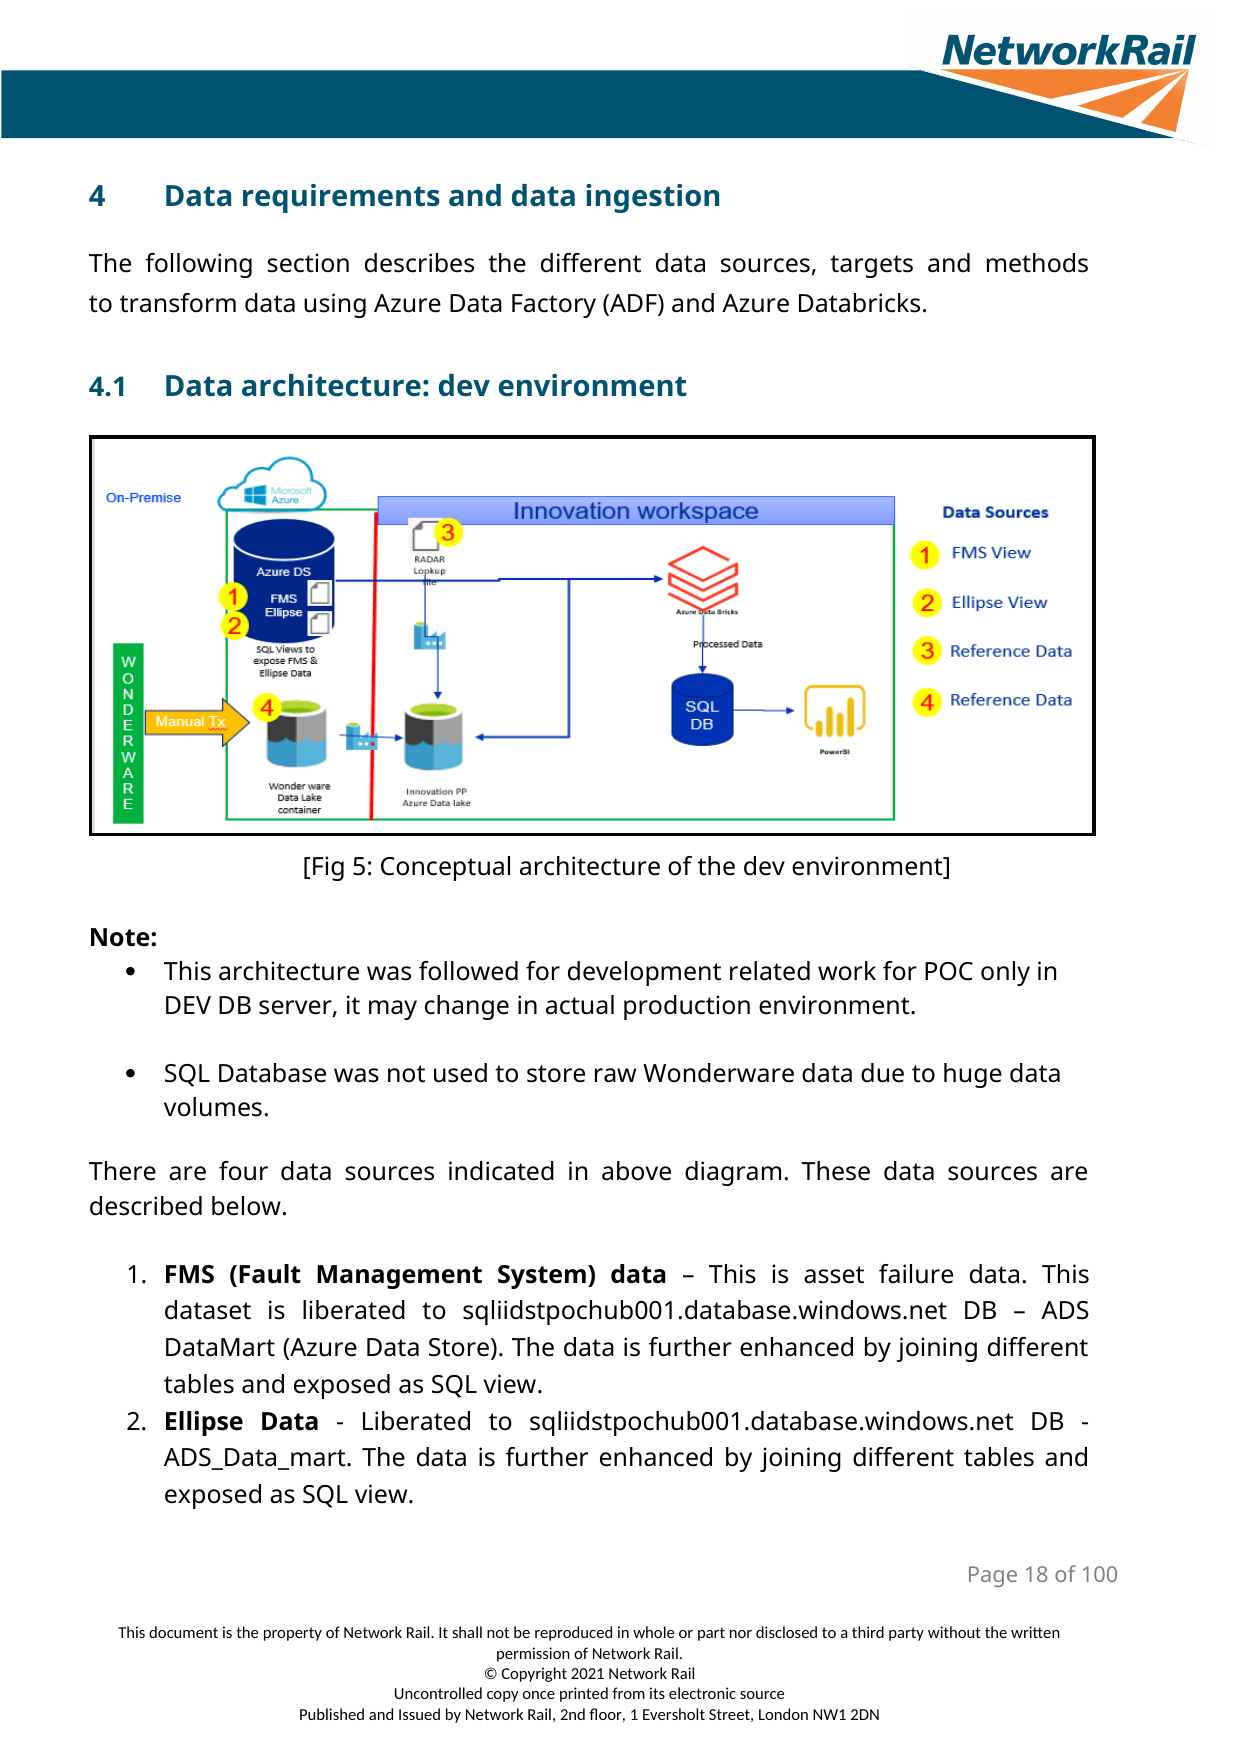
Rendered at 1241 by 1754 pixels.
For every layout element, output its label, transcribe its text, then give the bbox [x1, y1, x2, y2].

text There are four data sources indicated in above diagram. These data sources are described below. [89, 1154, 1090, 1222]
text [Fig 5: Conceptual architecture of the dev environment] [164, 848, 1090, 882]
list SQL Database was not used to store raw Wonderware data due to huge data volumes. [126, 1055, 1090, 1123]
text Note: [89, 919, 1090, 953]
list This architecture was followed for development related work for POC only in DEV DB server, it may change in actual production environment. [126, 953, 1090, 1021]
text The following section describes the different data sources, targets and methods to transform data using Azure Data Factory (ADF) and Azure Databricks. [89, 245, 1090, 320]
list Ellipse Data - Liberated to sqliidstpochub001.database.windows.net DB - ADS_Data_mart. The data is further enhanced by joining different tables and exposed as SQL view. [126, 1403, 1090, 1511]
list FMS (Fault Management System) data – This is asset failure data. This dataset is liberated to sqliidstpochub001.database.windows.net DB – ADS DataMart (Azure Data Store). The data is further enhanced by joining different tables and exposed as SQL view. [126, 1256, 1090, 1401]
subtitle 4 Data requirements and data ingestion [89, 175, 1090, 215]
picture [92, 439, 1092, 833]
subtitle 4.1 Data architecture: dev environment [89, 365, 1090, 405]
